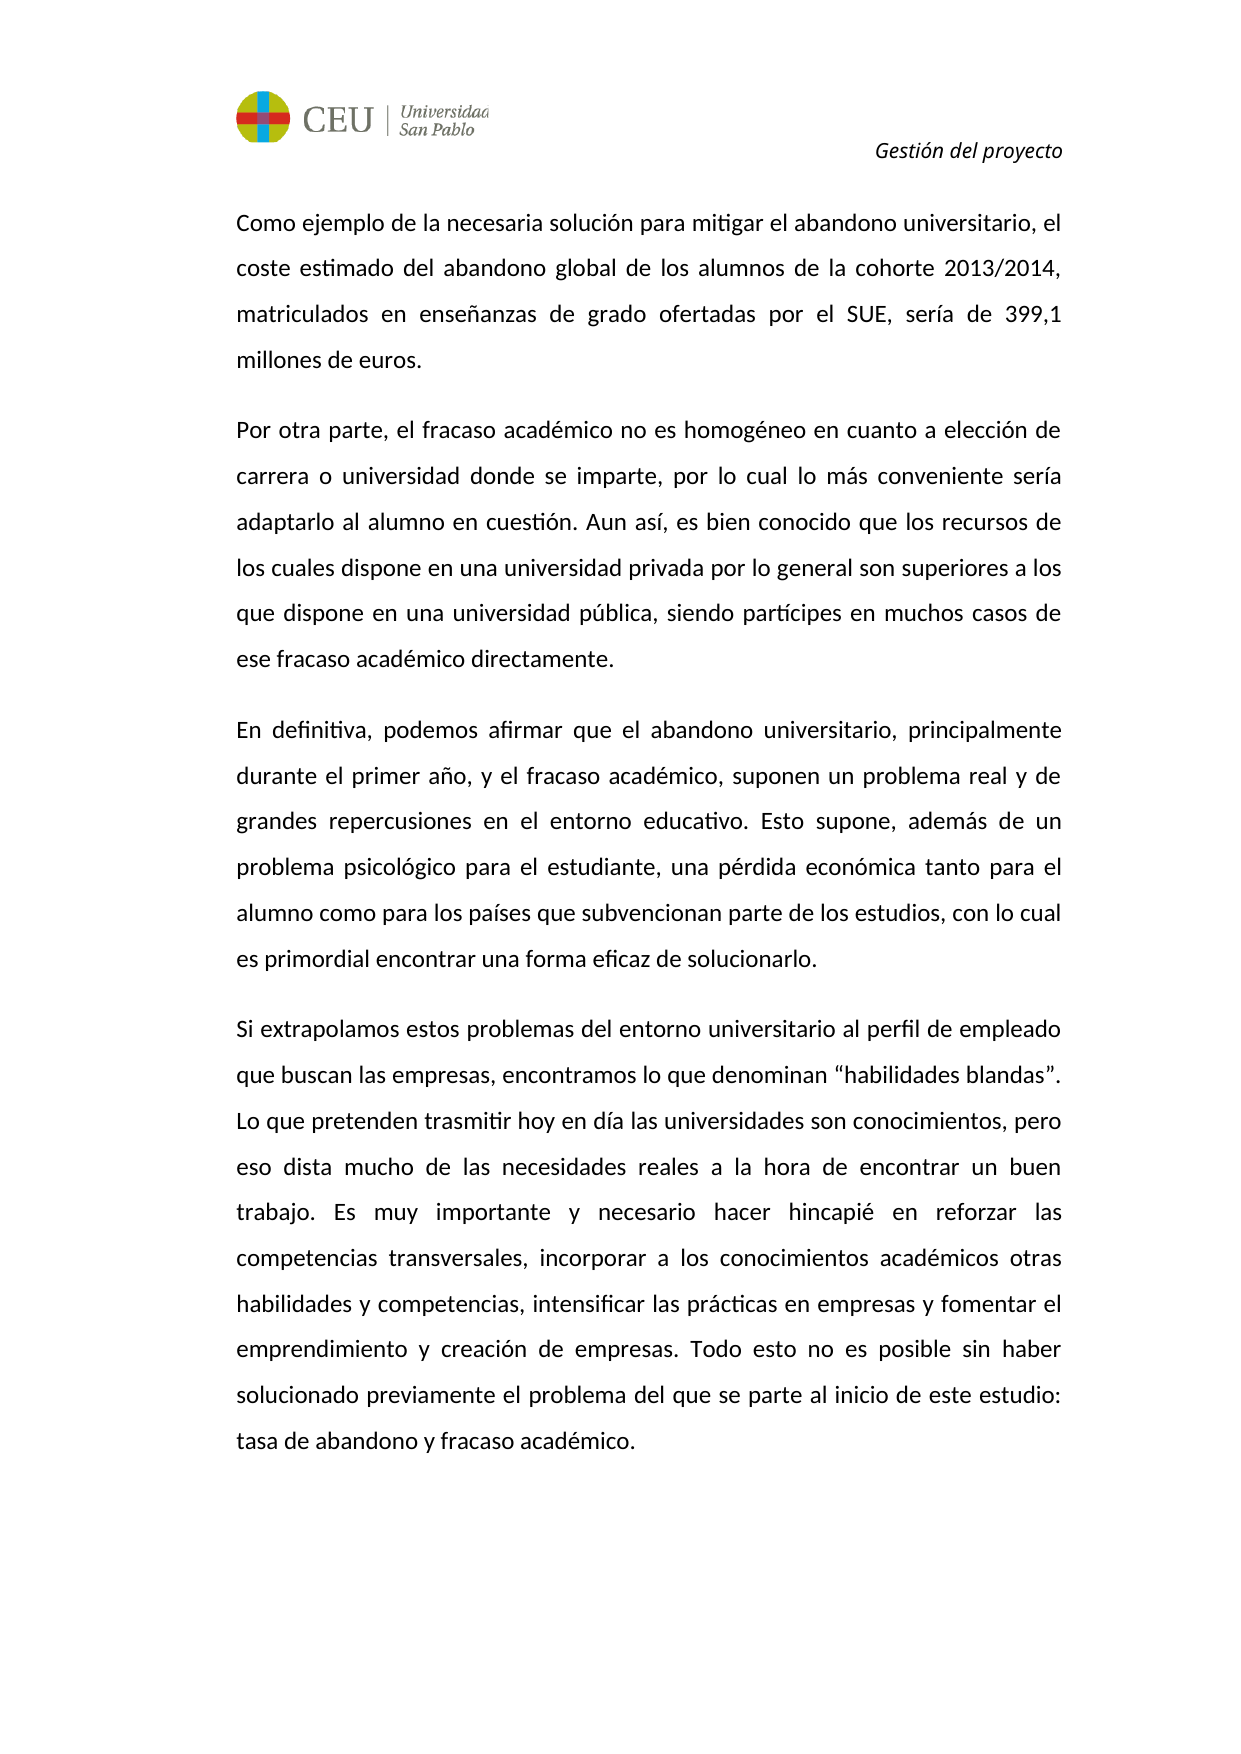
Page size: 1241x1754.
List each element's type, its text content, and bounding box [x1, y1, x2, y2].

text Como ejemplo de la necesaria solución para mitigar el abandono universitario, el coste estimado del abandono global de los alumnos de la cohorte 2013/2014, matriculados en enseñanzas de grado ofertadas por el SUE, sería de 399,1 millones de euros. [236, 207, 1063, 374]
text Por otra parte, el fracaso académico no es homogéneo en cuanto a elección de carrera o universidad donde se imparte, por lo cual lo más conveniente sería adaptarlo al alumno en cuestión. Aun así, es bien conocido que los recursos de los cuales dispone en una universidad privada por lo general son superiores a los que dispone en una universidad pública, siendo partícipes en muchos casos de ese fracaso académico directamente. [236, 415, 1063, 674]
text En definitiva, podemos afirmar que el abandono universitario, principalmente durante el primer año, y el fracaso académico, suponen un problema real y de grandes repercusiones en el entorno educativo. Esto supone, además de un problema psicológico para el estudiante, una pérdida económica tanto para el alumno como para los países que subvencionan parte de los estudios, con lo cual es primordial encontrar una forma eficaz de solucionarlo. [236, 714, 1063, 973]
text Si extrapolamos estos problemas del entorno universitario al perfil de empleado que buscan las empresas, encontramos lo que denominan “habilidades blandas”. Lo que pretenden trasmitir hoy en día las universidades son conocimientos, pero eso dista mucho de las necesidades reales a la hora de encontrar un buen trabajo. Es muy importante y necesario hacer hincapié en reforzar las competencias transversales, incorporar a los conocimientos académicos otras habilidades y competencias, intensificar las prácticas en empresas y fomentar el emprendimiento y creación de empresas. Todo esto no es posible sin haber solucionado previamente el problema del que se parte al inicio de este estudio: tasa de abandono y fracaso académico. [236, 1013, 1063, 1456]
picture [235, 89, 489, 143]
